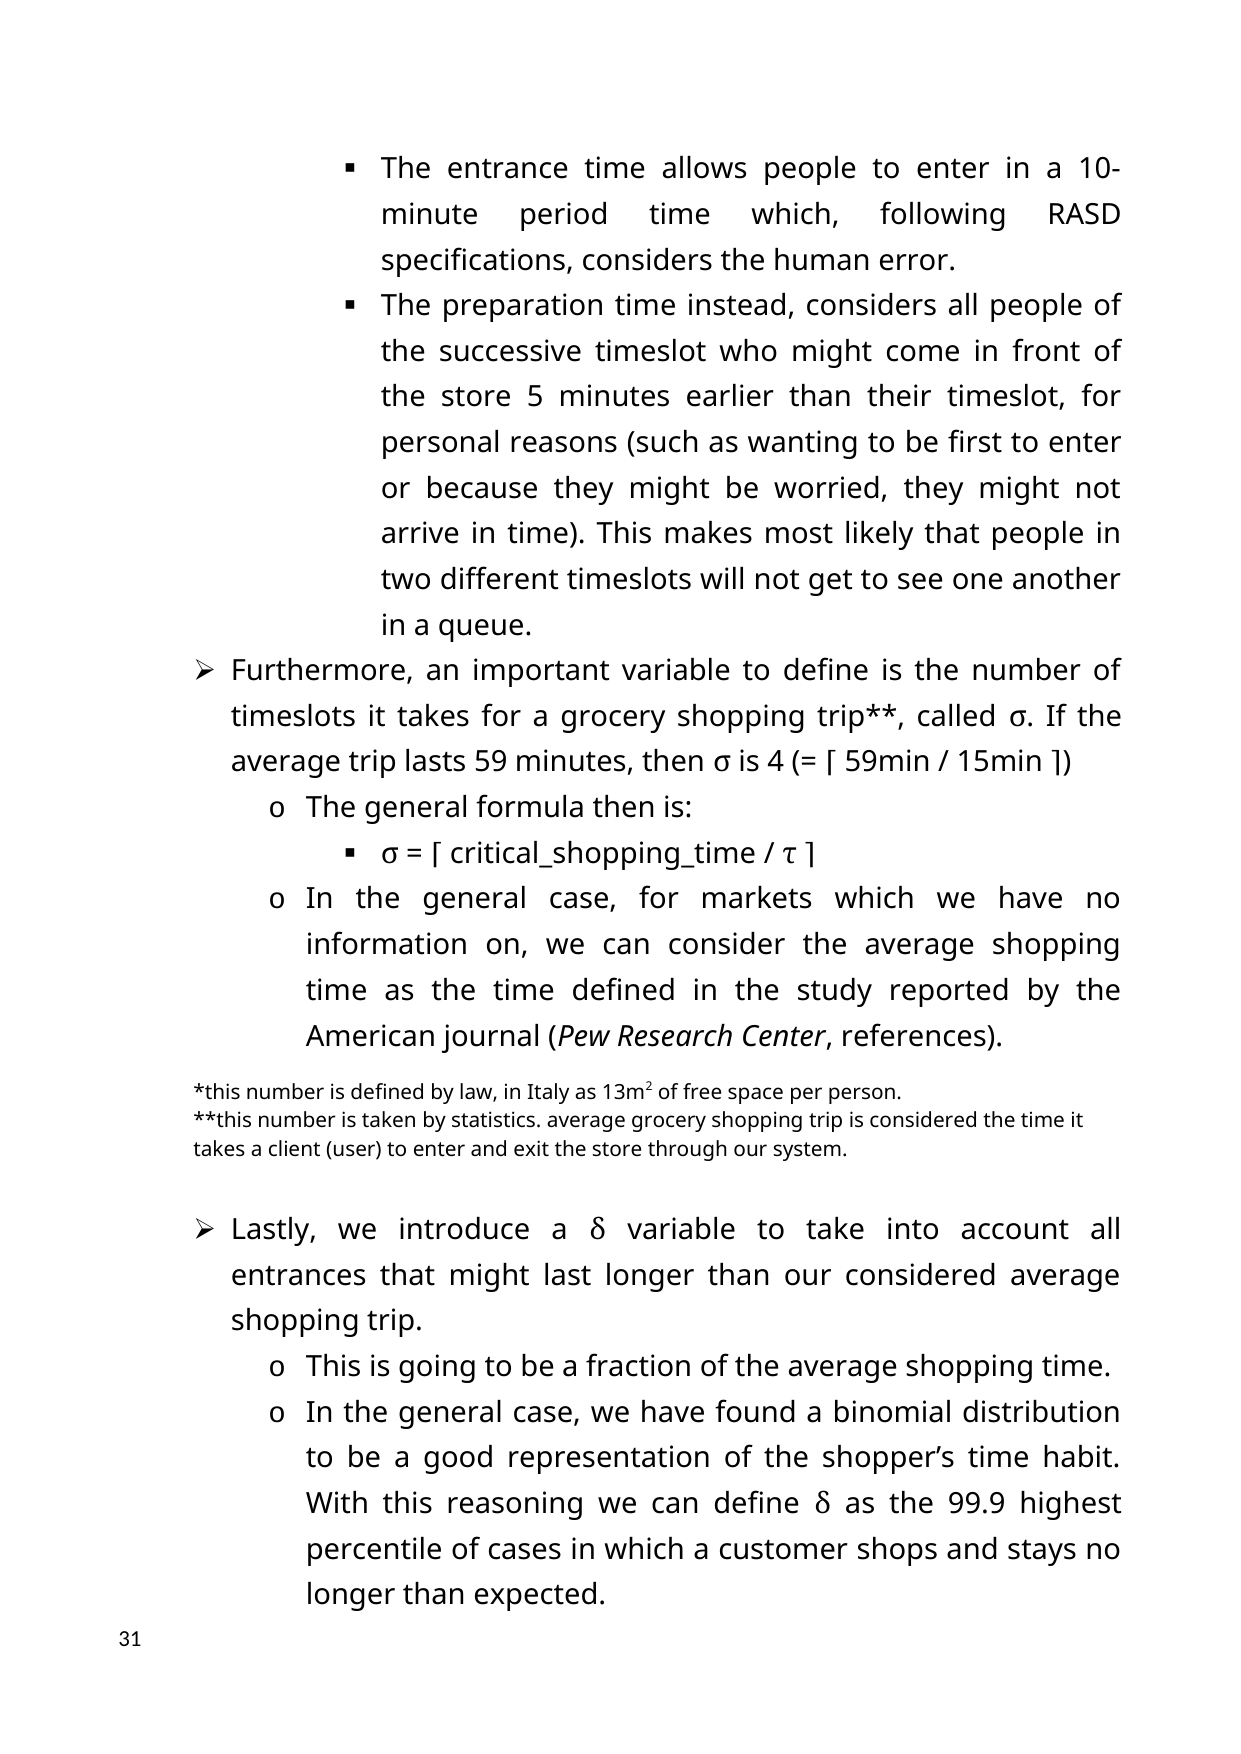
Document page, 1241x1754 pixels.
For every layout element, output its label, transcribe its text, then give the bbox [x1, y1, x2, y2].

list In the general case, we have found a binomial distribution to be a good representation of the shopper’s time habit. With this reasoning we can define δ as the 99.9 highest percentile of cases in which a customer hops and stays no longer than expected. [268, 1391, 1122, 1613]
list σ = ⌈ critical_shopping_time / τ ⌉ [343, 832, 1122, 872]
list The preparation time instead, considers all people of the successive timeslot who might come in front of the store 5 minutes earlier than their timeslot, for personal reasons (such as wanting to be first to enter or because they might be worried, they might not arrive in time). This makes most likely that people in two different timeslots will not get to see one another in a queue. [343, 284, 1122, 643]
text *this number is defined by law, in Italy as 13m2 of free space per person. [193, 1077, 1122, 1106]
list Lastly, we introduce a δ variable to take into account all entrances that might last longer than our considered average shopping trip. [193, 1208, 1122, 1339]
list The entrance time allows people to enter in a 10-minute period time which, following RASD specifications, considers the human error. [343, 148, 1122, 278]
list This is going to be a fraction of the average shopping time. [268, 1345, 1122, 1385]
list Furthermore, an important variable to define is the number of timeslots it takes for a grocery shopping trip**, called σ. If the average trip lasts 59 minutes, then σ is 4 (= ⌈ 59min / 15min ⌉) [193, 649, 1122, 780]
list In the general case, for markets which we have no information on, we can consider the average shopping time as the time defined in the study reported by the American journal (Pew Research Center, references). [268, 878, 1122, 1054]
list The general formula then is: [268, 786, 1122, 826]
text **this number is taken by statistics. average grocery shopping trip is considered the time it takes a client (user) to enter and exit the store through our system. [193, 1106, 1122, 1162]
